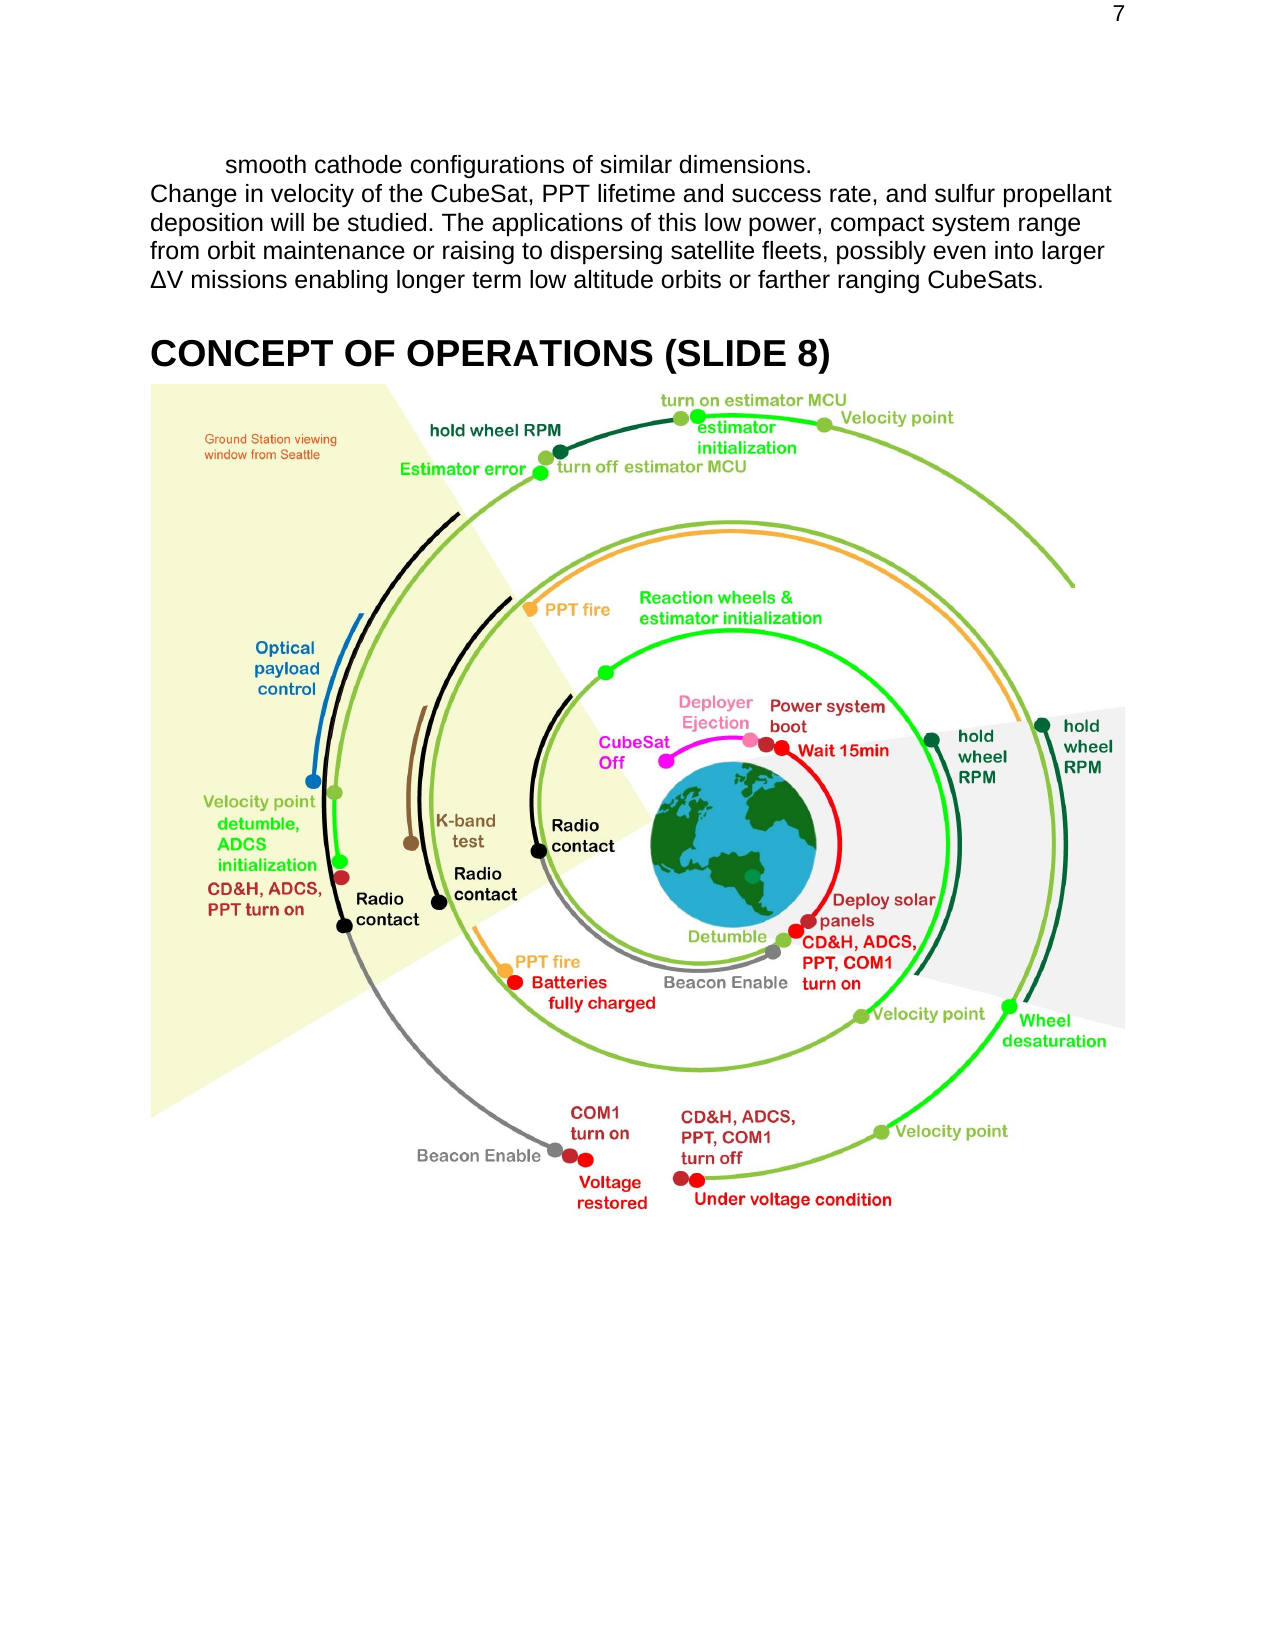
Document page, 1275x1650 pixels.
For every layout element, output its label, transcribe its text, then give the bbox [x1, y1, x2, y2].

text Change in velocity of the CubeSat, PPT lifetime and success rate, and sulfur propellant deposition will be studied. The applications of this low power, compact system range from orbit maintenance or raising to dispersing satellite fleets, possibly even into larger ΔV missions enabling longer term low altitude orbits or farther ranging CubeSats. [150, 179, 1125, 294]
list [187, 150, 1125, 179]
picture [150, 384, 1125, 1227]
subtitle CONCEPT OF OPERATIONS (SLIDE 8) [150, 331, 1125, 374]
